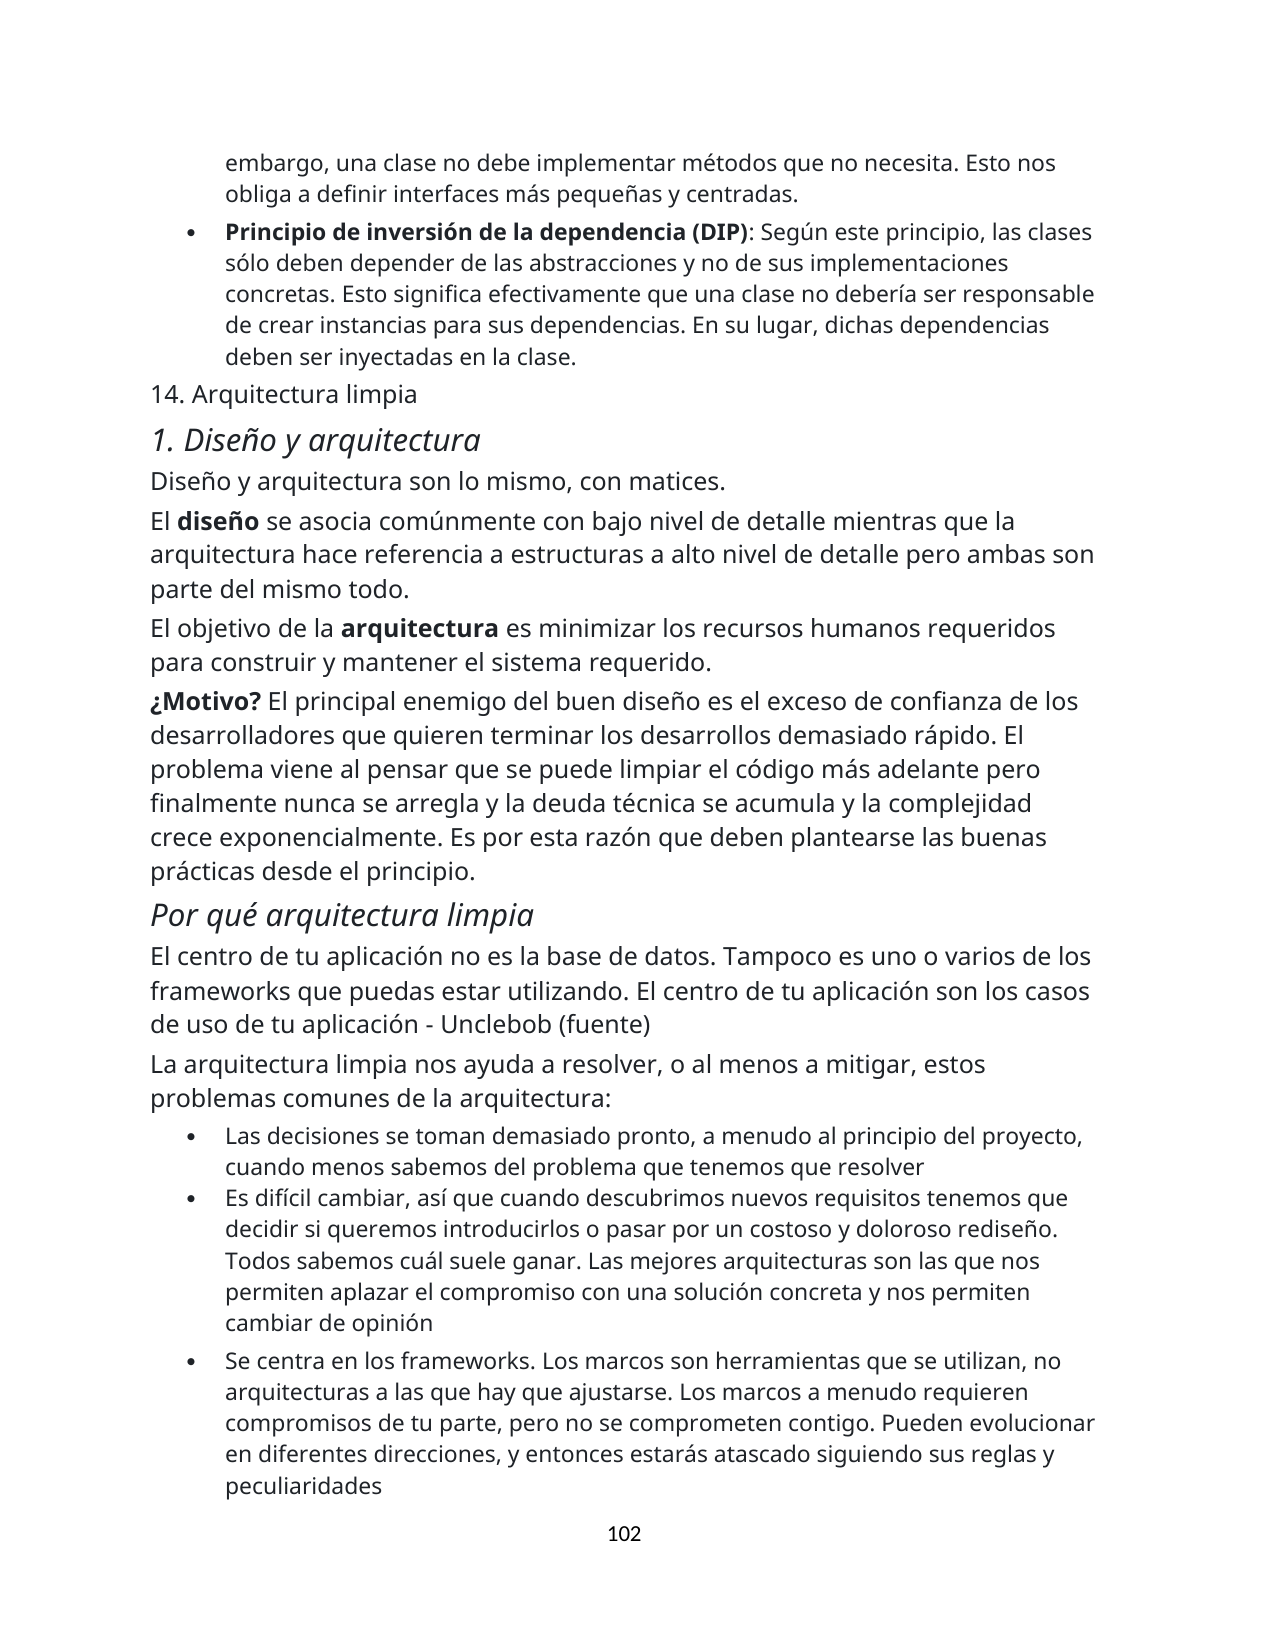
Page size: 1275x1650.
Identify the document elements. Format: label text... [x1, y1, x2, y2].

list Es difícil cambiar, así que cuando descubrimos nuevos requisitos tenemos que decidir si queremos introducirlos o pasar por un costoso y doloroso rediseño. Todos sabemos cuál suele ganar. Las mejores arquitecturas son las que nos permiten aplazar el compromiso con una solución concreta y nos permiten cambiar de opinión [187, 1182, 1098, 1338]
text El centro de tu aplicación no es la base de datos. Tampoco es uno o varios de los frameworks que puedas estar utilizando. El centro de tu aplicación son los casos de uso de tu aplicación - Unclebob (fuente) [150, 939, 1098, 1041]
subtitle 1. Diseño y arquitectura [150, 418, 1098, 461]
list Se centra en los frameworks. Los marcos son herramientas que se utilizan, no arquitecturas a las que hay que ajustarse. Los marcos a menudo requieren compromisos de tu parte, pero no se comprometen contigo. Pueden evolucionar en diferentes direcciones, y entonces estarás atascado siguiendo sus reglas y peculiaridades [187, 1344, 1098, 1501]
subtitle 14. Arquitectura limpia [150, 377, 1098, 411]
text El objetivo de la arquitectura es minimizar los recursos humanos requeridos para construir y mantener el sistema requerido. [150, 610, 1098, 678]
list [187, 147, 1098, 209]
text El diseño se asocia comúnmente con bajo nivel de detalle mientras que la arquitectura hace referencia a estructuras a alto nivel de detalle pero ambas son parte del mismo todo. [150, 503, 1098, 605]
list Las decisiones se toman demasiado pronto, a menudo al principio del proyecto, cuando menos sabemos del problema que tenemos que resolver [187, 1119, 1098, 1182]
text Diseño y arquitectura son lo mismo, con matices. [150, 464, 1098, 498]
text La arquitectura limpia nos ayuda a resolver, o al menos a mitigar, estos problemas comunes de la arquitectura: [150, 1046, 1098, 1114]
subtitle Por qué arquitectura limpia [150, 893, 1098, 936]
list Principio de inversión de la dependencia (DIP): Según este principio, las clases sólo deben depender de las abstracciones y no de sus implementaciones concretas. Esto significa efectivamente que una clase no debería ser responsable de crear instancias para sus dependencias. En su lugar, dichas dependencias deben ser inyectadas en la clase. [187, 216, 1098, 372]
text ¿Motivo? El principal enemigo del buen diseño es el exceso de confianza de los desarrolladores que quieren terminar los desarrollos demasiado rápido. El problema viene al pensar que se puede limpiar el código más adelante pero finalmente nunca se arregla y la deuda técnica se acumula y la complejidad crece exponencialmente. Es por esta razón que deben plantearse las buenas prácticas desde el principio. [150, 684, 1098, 888]
